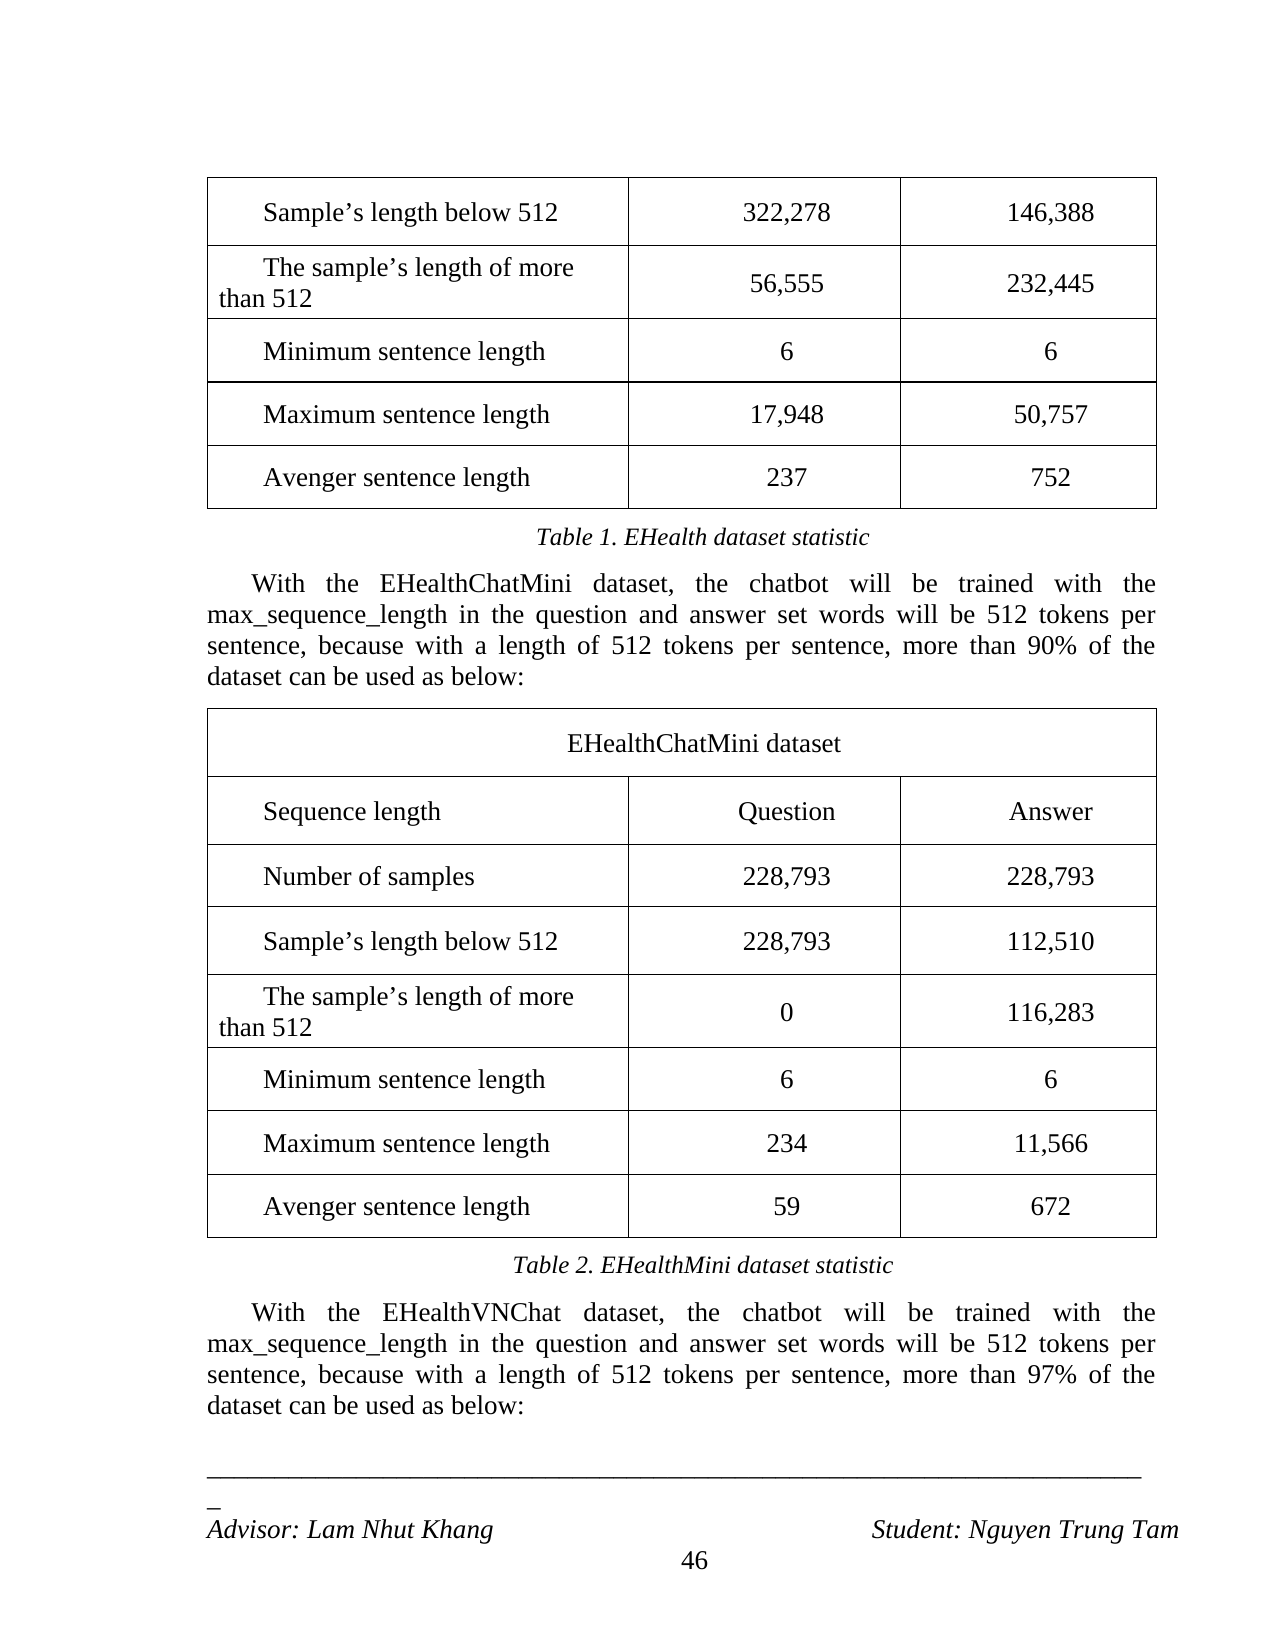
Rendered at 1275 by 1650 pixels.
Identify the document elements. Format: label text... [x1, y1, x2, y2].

text With the EHealthChatMini dataset, the chatbot will be trained with the max_sequence_length in the question and answer set words will be 512 tokens per sentence, because with a length of 512 tokens per sentence, more than 90% of the dataset can be used as below: [207, 567, 1157, 692]
table_cell Question [629, 777, 900, 844]
table_cell 17,948 [629, 383, 900, 445]
table_cell 228,793 [629, 907, 900, 974]
table_cell The sample’s length of more than 512 [208, 975, 628, 1047]
table_cell 112,510 [901, 907, 1156, 974]
table_cell 752 [901, 446, 1156, 508]
table_cell 6 [629, 319, 900, 381]
table_cell 232,445 [901, 246, 1156, 318]
table_cell The sample’s length of more than 512 [208, 246, 628, 318]
table_cell 228,793 [901, 845, 1156, 906]
table_cell Sample’s length below 512 [208, 178, 628, 245]
text With the EHealthVNChat dataset, the chatbot will be trained with the max_sequence_length in the question and answer set words will be 512 tokens per sentence, because with a length of 512 tokens per sentence, more than 97% of the dataset can be used as below: [207, 1296, 1157, 1421]
table_cell 6 [901, 1048, 1156, 1110]
table_cell 0 [629, 975, 900, 1047]
table_cell 116,283 [901, 975, 1156, 1047]
table_cell 6 [901, 319, 1156, 381]
text Table 2. EHealthMini dataset statistic [207, 1251, 1157, 1279]
table_cell Minimum sentence length [208, 319, 628, 381]
table_cell Maximum sentence length [208, 383, 628, 445]
table_cell 234 [629, 1111, 900, 1174]
table_cell Sequence length [208, 777, 628, 844]
table_cell 56,555 [629, 246, 900, 318]
table_header EHealthChatMini dataset [208, 709, 1156, 776]
table_cell Minimum sentence length [208, 1048, 628, 1110]
table_cell 322,278 [629, 178, 900, 245]
table_cell Number of samples [208, 845, 628, 906]
table_cell Maximum sentence length [208, 1111, 628, 1174]
table_cell 146,388 [901, 178, 1156, 245]
table_cell 672 [901, 1175, 1156, 1237]
table_cell 50,757 [901, 383, 1156, 445]
table_cell Avenger sentence length [208, 446, 628, 508]
table_cell 59 [629, 1175, 900, 1237]
table_cell Sample’s length below 512 [208, 907, 628, 974]
table_cell 237 [629, 446, 900, 508]
table_cell Answer [901, 777, 1156, 844]
table_cell 228,793 [629, 845, 900, 906]
table_cell Avenger sentence length [208, 1175, 628, 1237]
table_cell 6 [629, 1048, 900, 1110]
text Table 1. EHealth dataset statistic [207, 522, 1157, 550]
table_cell 11,566 [901, 1111, 1156, 1174]
